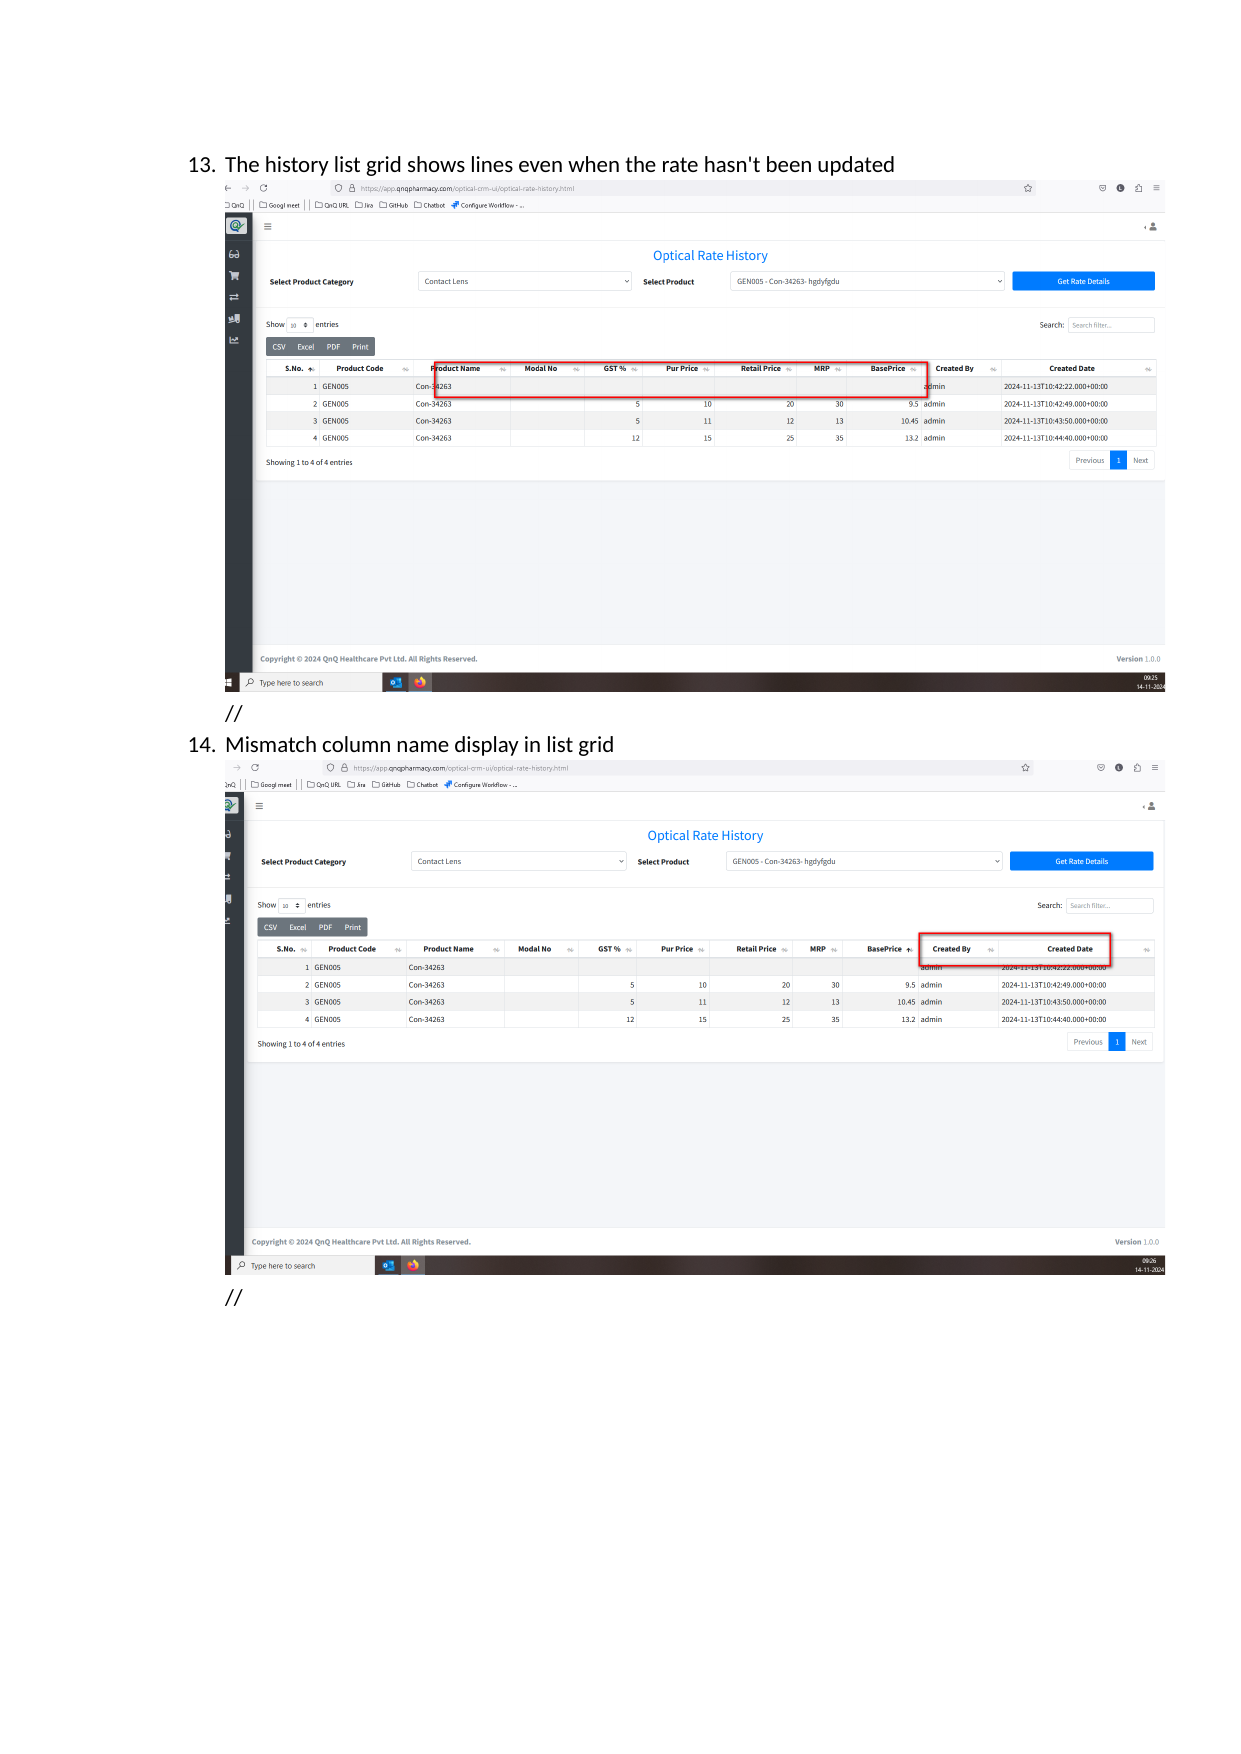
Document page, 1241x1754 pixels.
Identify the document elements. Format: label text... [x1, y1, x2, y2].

picture [225, 180, 1166, 692]
picture [225, 760, 1166, 1275]
